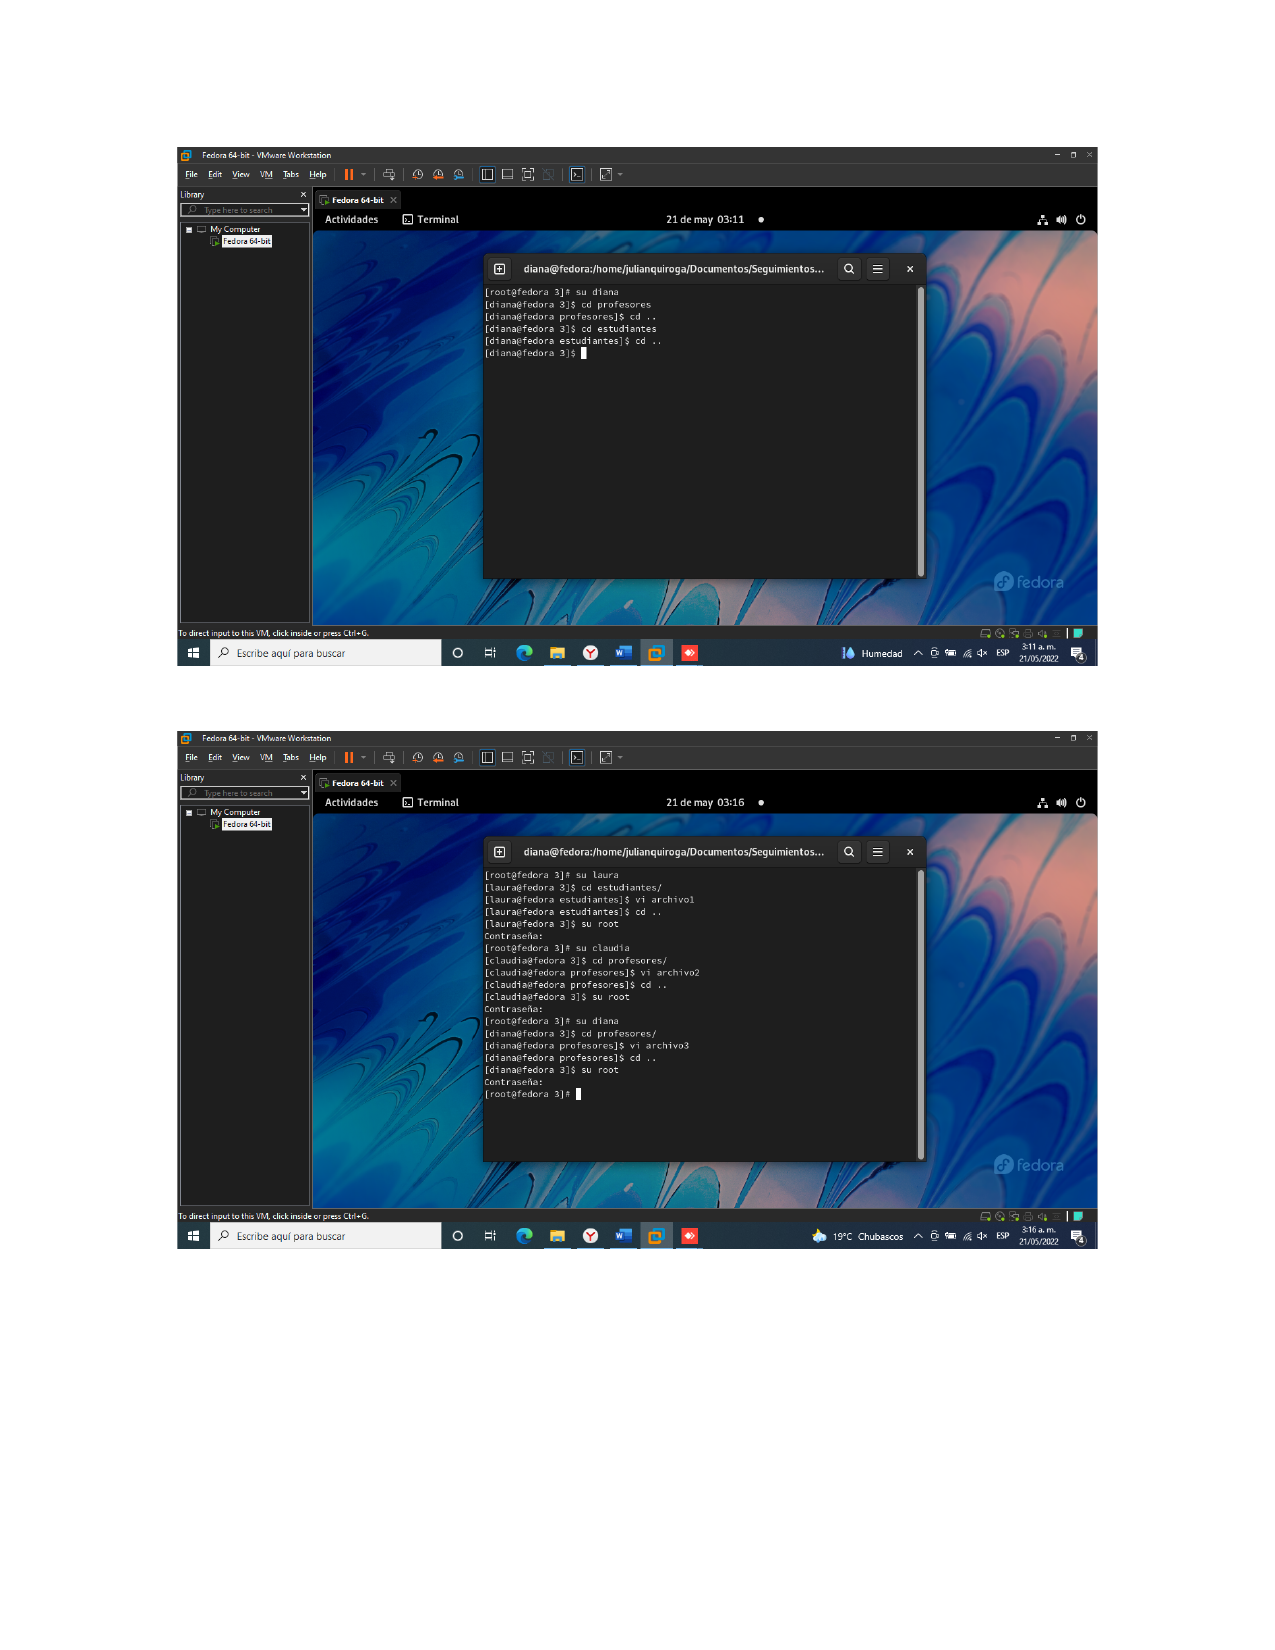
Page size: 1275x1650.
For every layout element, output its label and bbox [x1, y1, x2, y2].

picture [177, 147, 1098, 666]
picture [177, 731, 1098, 1249]
